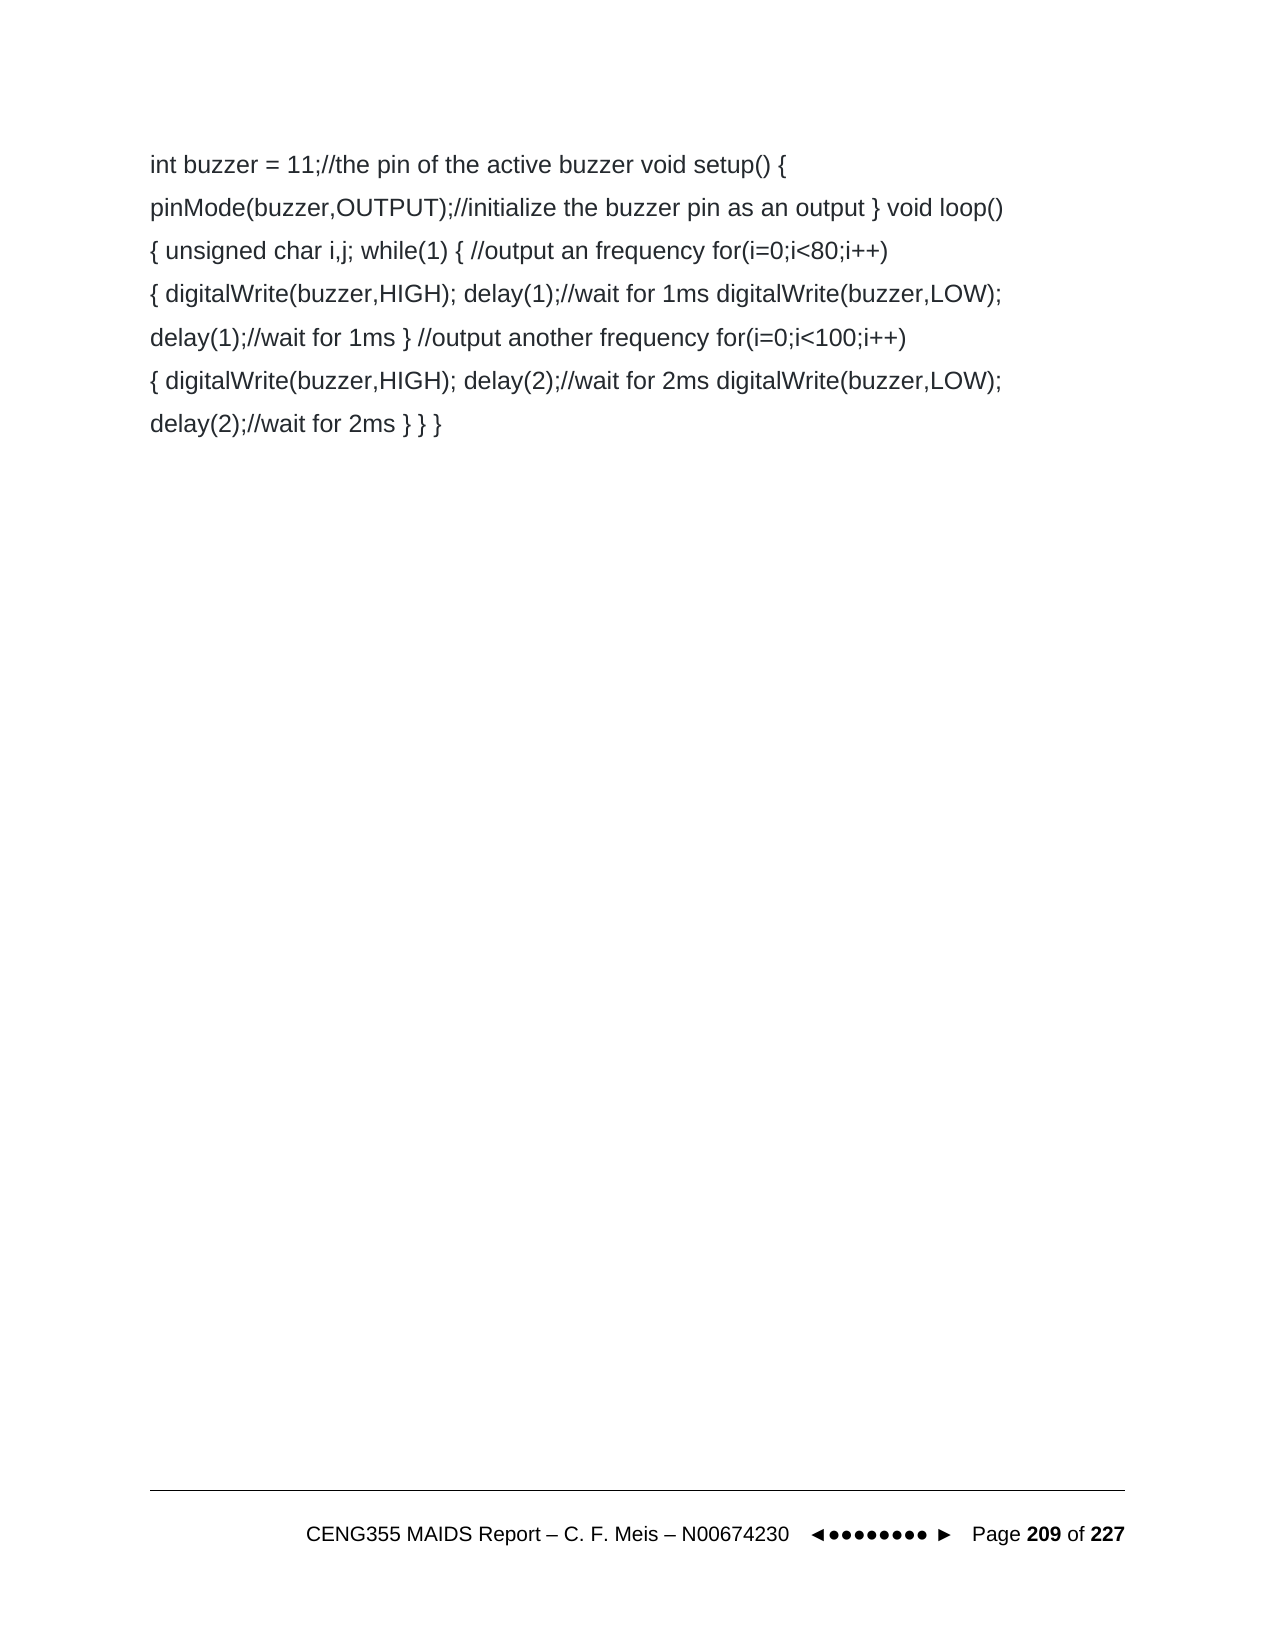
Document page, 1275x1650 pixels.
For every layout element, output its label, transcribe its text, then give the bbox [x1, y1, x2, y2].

text int buzzer = 11;//the pin of the active buzzer void setup() { pinMode(buzzer,OUTPUT);//initialize the buzzer pin as an output } void loop() { unsigned char i,j; while(1) { //output an frequency for(i=0;i<80;i++) { digitalWrite(buzzer,HIGH); delay(1);//wait for 1ms digitalWrite(buzzer,LOW); delay(1);//wait for 1ms } //output another frequency for(i=0;i<100;i++) { digitalWrite(buzzer,HIGH); delay(2);//wait for 2ms digitalWrite(buzzer,LOW); delay(2);//wait for 2ms } } } [150, 150, 1125, 437]
